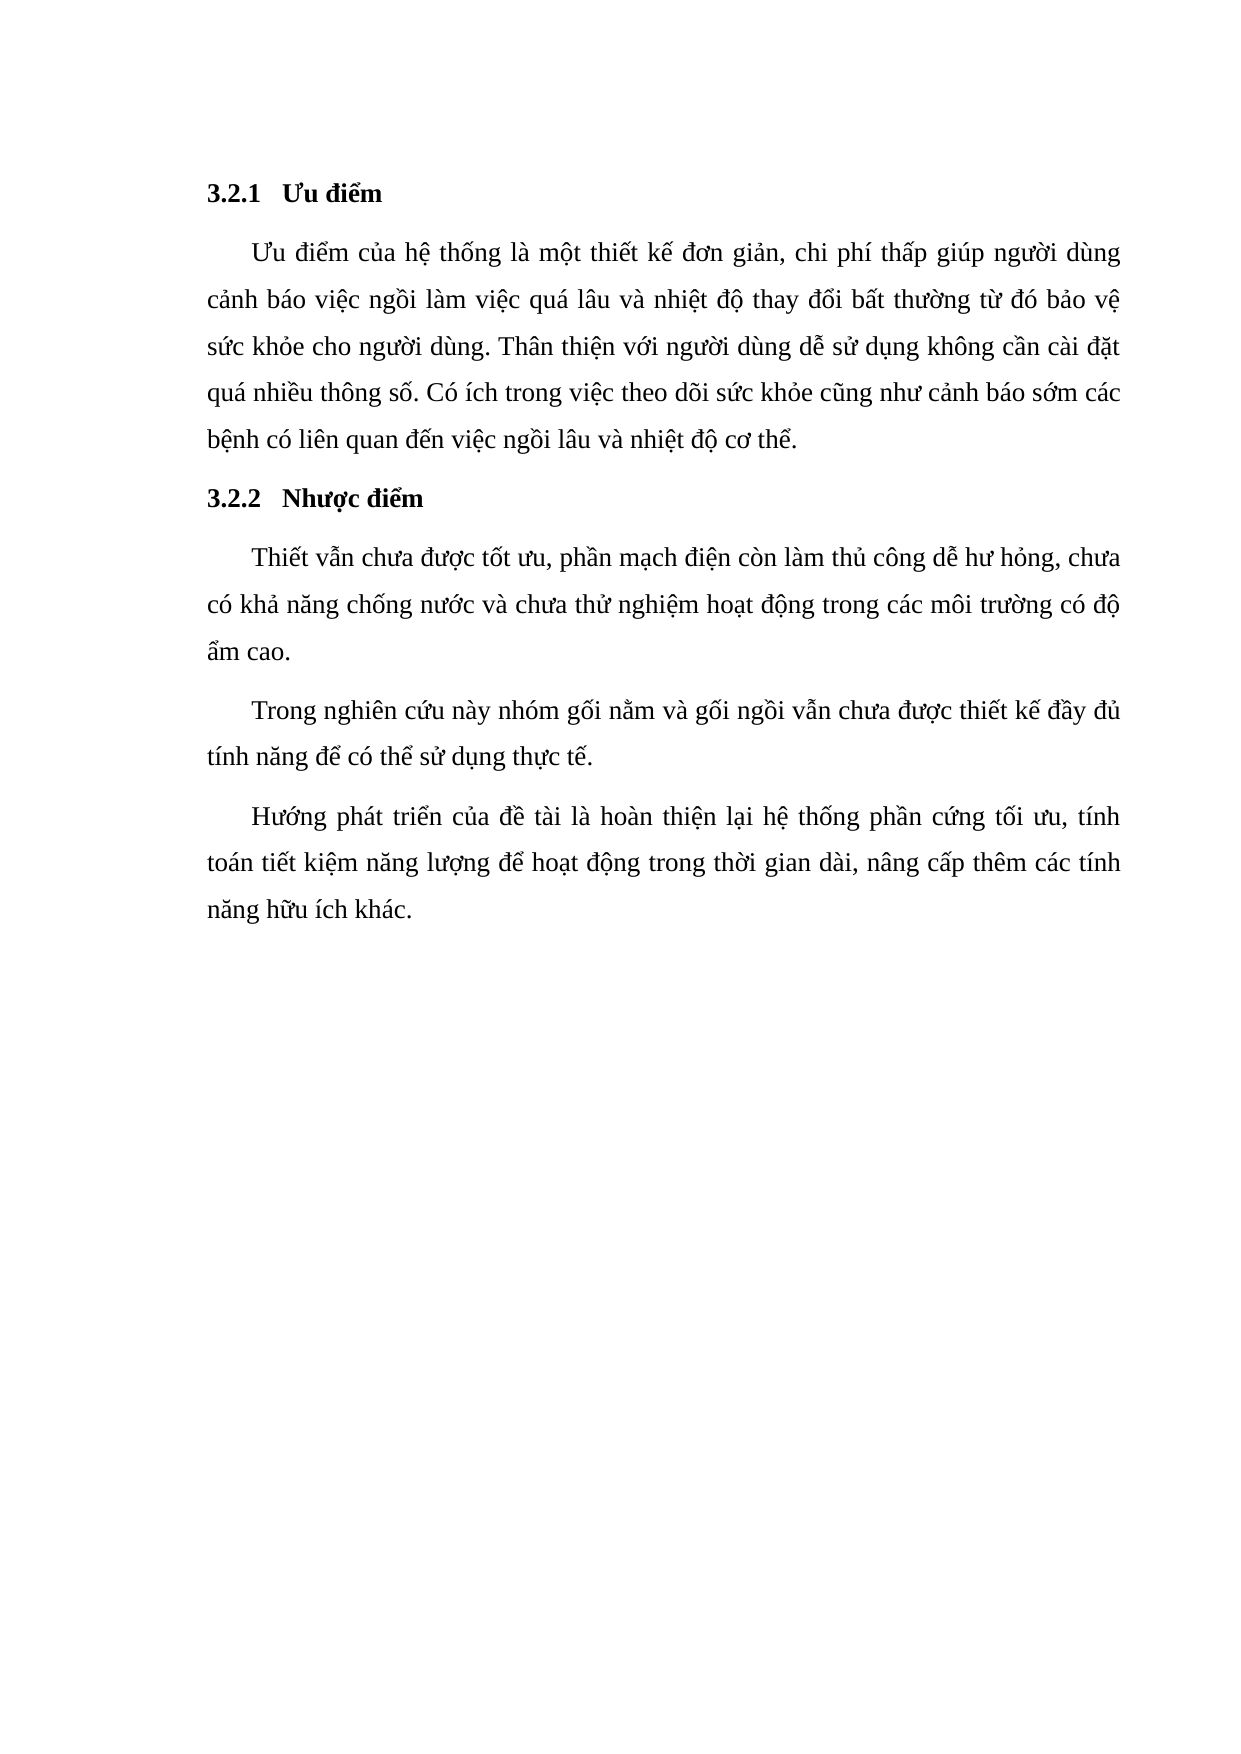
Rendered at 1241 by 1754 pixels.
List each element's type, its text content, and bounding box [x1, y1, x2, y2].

text Hướng phát triển của đề tài là hoàn thiện lại hệ thống phần cứng tối ưu, tính toán tiết kiệm năng lượng để hoạt động trong thời gian dài, nâng cấp thêm các tính năng hữu ích khác. [207, 800, 1122, 924]
text Thiết vẫn chưa được tốt ưu, phần mạch điện còn làm thủ công dễ hư hỏng, chưa có khả năng chống nước và chưa thử nghiệm hoạt động trong các môi trường có độ ẩm cao. [207, 541, 1122, 666]
text Nhược điểm [207, 482, 1122, 513]
text Trong nghiên cứu này nhóm gối nằm và gối ngồi vẫn chưa được thiết kế đầy đủ tính năng để có thể sử dụng thực tế. [207, 694, 1122, 772]
text Ưu điểm của hệ thống là một thiết kế đơn giản, chi phí thấp giúp người dùng cảnh báo việc ngồi làm việc quá lâu và nhiệt độ thay đổi bất thường từ đó bảo vệ sức khỏe cho người dùng. Thân thiện với người dùng dễ sử dụng không cần cài đặt quá nhiều thông số. Có ích trong việc theo dõi sức khỏe cũng như cảnh báo sớm các bệnh có liên quan đến việc ngồi lâu và nhiệt độ cơ thể. [207, 236, 1122, 454]
text Ưu điểm [207, 177, 1122, 208]
